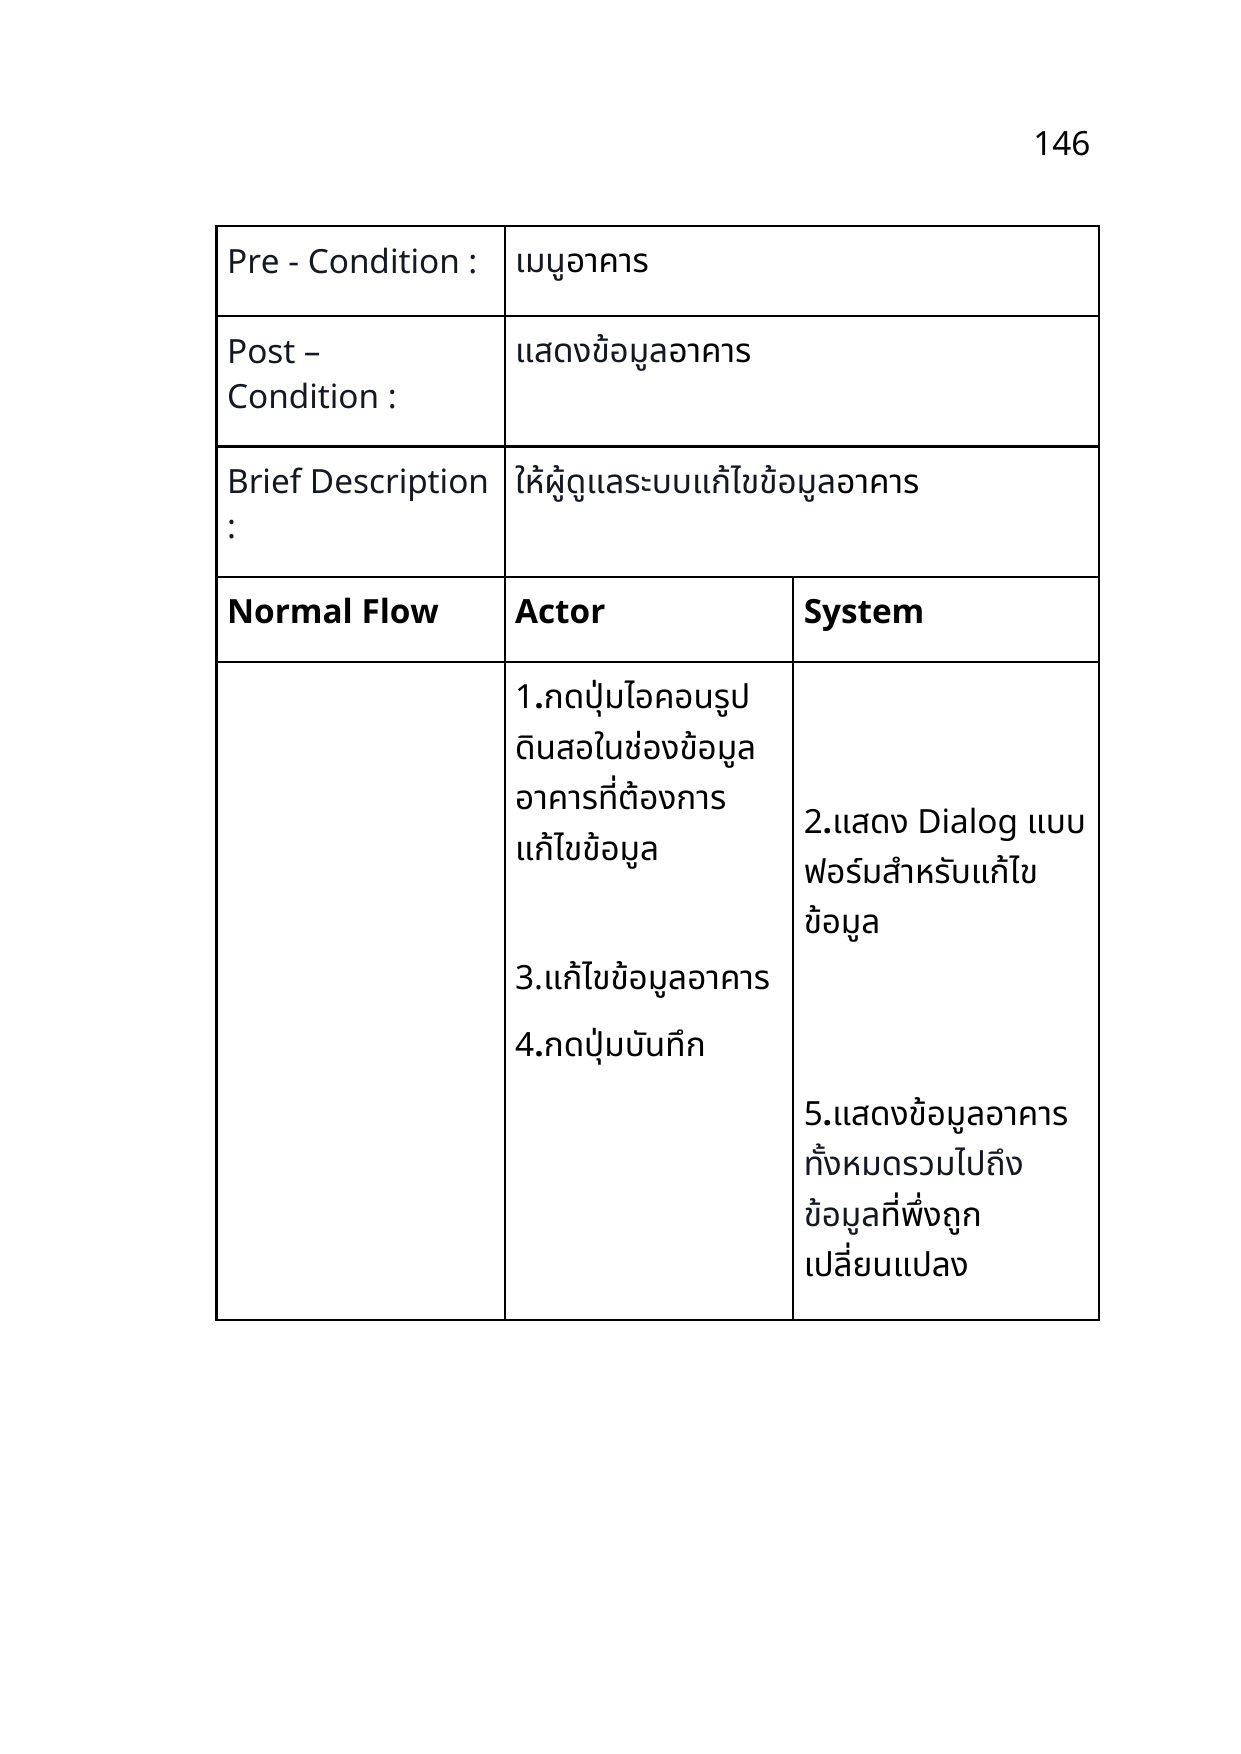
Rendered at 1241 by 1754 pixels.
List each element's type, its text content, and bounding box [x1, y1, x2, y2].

table_cell 1.กดปุ่มไอคอนรูปดินสอในช่องข้อมูลอาคารที่ต้องการแก้ไขข้อมูล 3.แก้ไขข้อมูลอาคาร 4.กดปุ่มบันทึก [506, 663, 792, 1319]
table_cell System [794, 578, 1098, 661]
table_cell [218, 663, 504, 1319]
table_cell Brief Description : [218, 448, 504, 576]
table_cell Post – Condition : [218, 317, 504, 445]
table_cell Actor [506, 578, 792, 661]
table_cell Normal Flow [218, 578, 504, 661]
table_cell ให้ผู้ดูแลระบบแก้ไขข้อมูลอาคาร [506, 448, 1098, 576]
table_cell แสดงข้อมูลอาคาร [506, 317, 1098, 445]
table_cell Pre - Condition : [218, 227, 504, 315]
table_cell เมนูอาคาร [506, 227, 1098, 315]
table_cell 2.แสดง Dialog แบบฟอร์มสำหรับแก้ไขข้อมูล 5.แสดงข้อมูลอาคารทั้งหมดรวมไปถึงข้อมูลที่พึ่งถูกเปลี่ยนแปลง [794, 663, 1098, 1319]
